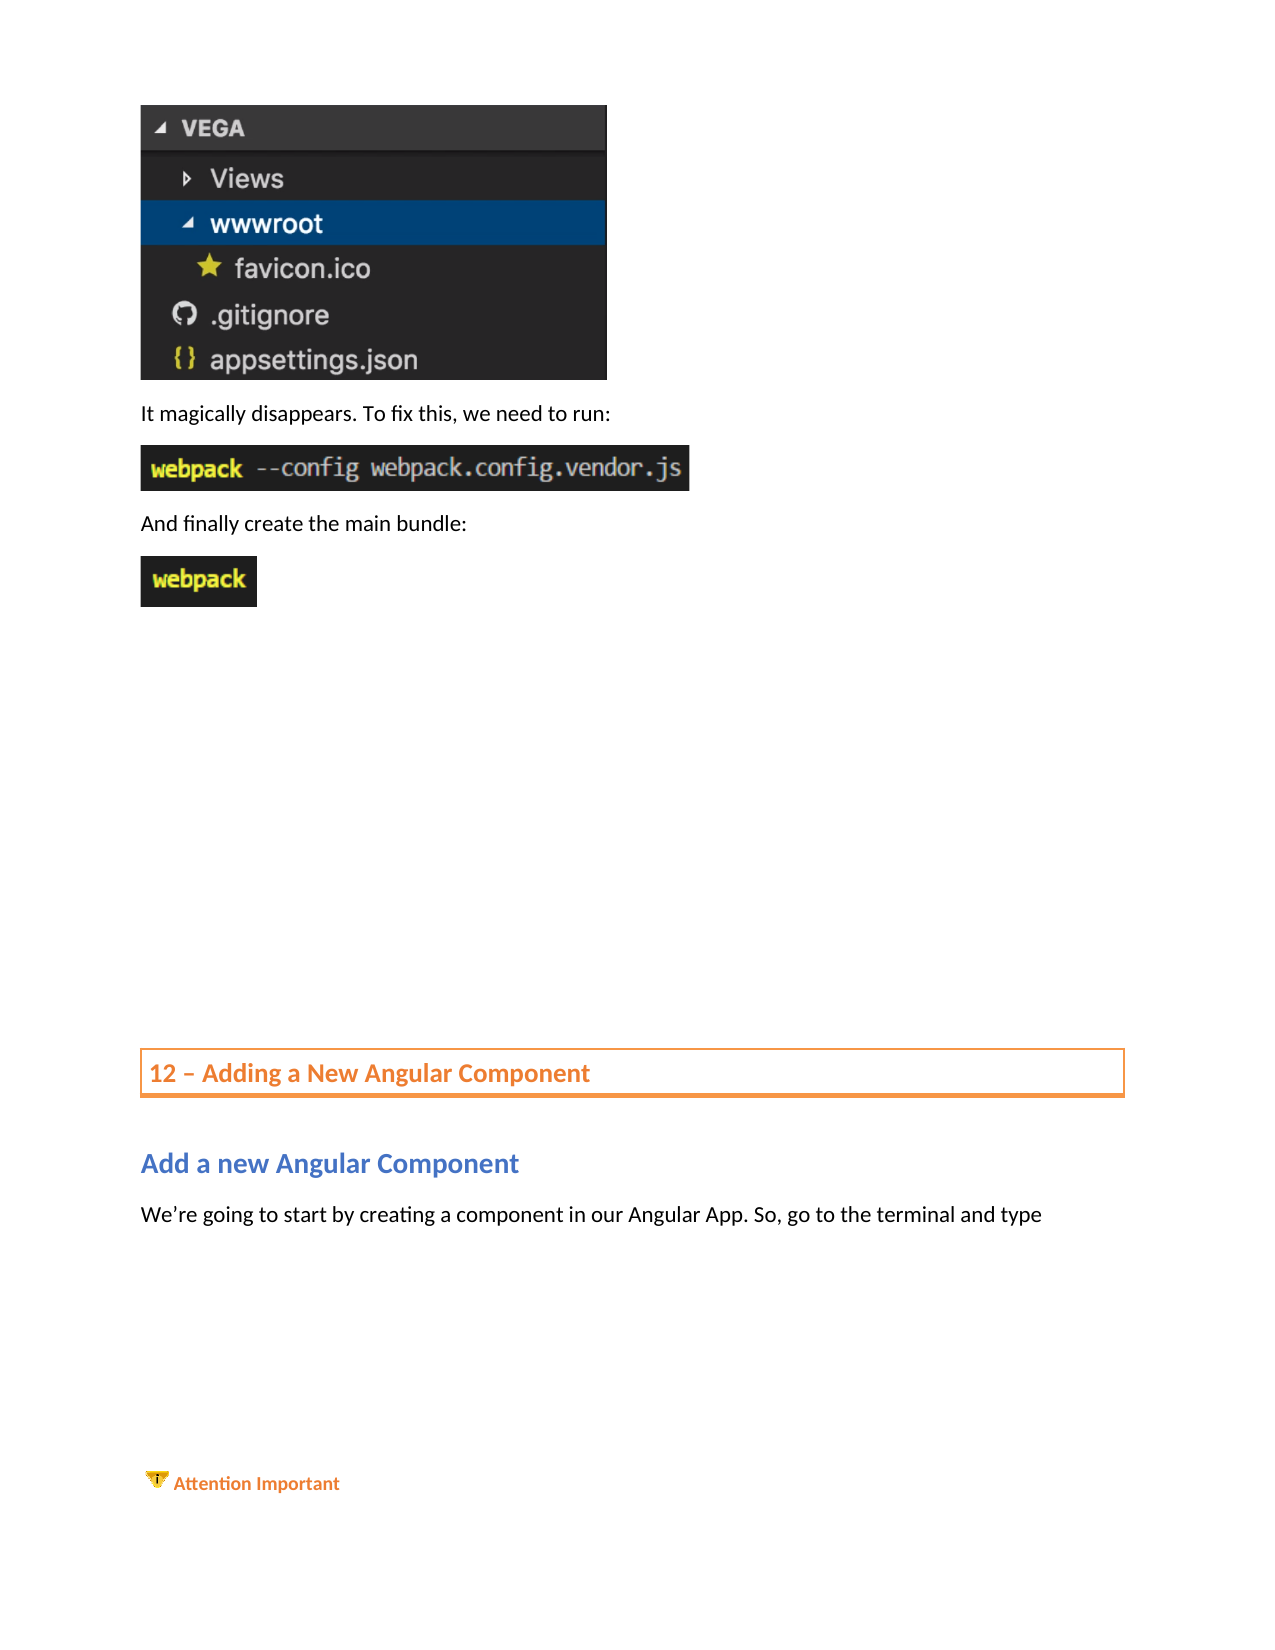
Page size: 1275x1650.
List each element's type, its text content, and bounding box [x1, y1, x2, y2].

picture [140, 105, 607, 380]
text It magically disappears. To fix this, we need to run: [141, 399, 1125, 427]
table_header 12 – Adding a New Angular Component [142, 1050, 1123, 1093]
text And finally create the main bundle: [141, 509, 1125, 537]
text We’re going to start by creating a component in our Angular App. So, go to the terminal and type [141, 1200, 1125, 1228]
picture [140, 445, 690, 491]
picture [140, 556, 257, 607]
text Add a new Angular Component [141, 1145, 1125, 1180]
text Attention Important [141, 1469, 1125, 1497]
picture [140, 1468, 174, 1490]
